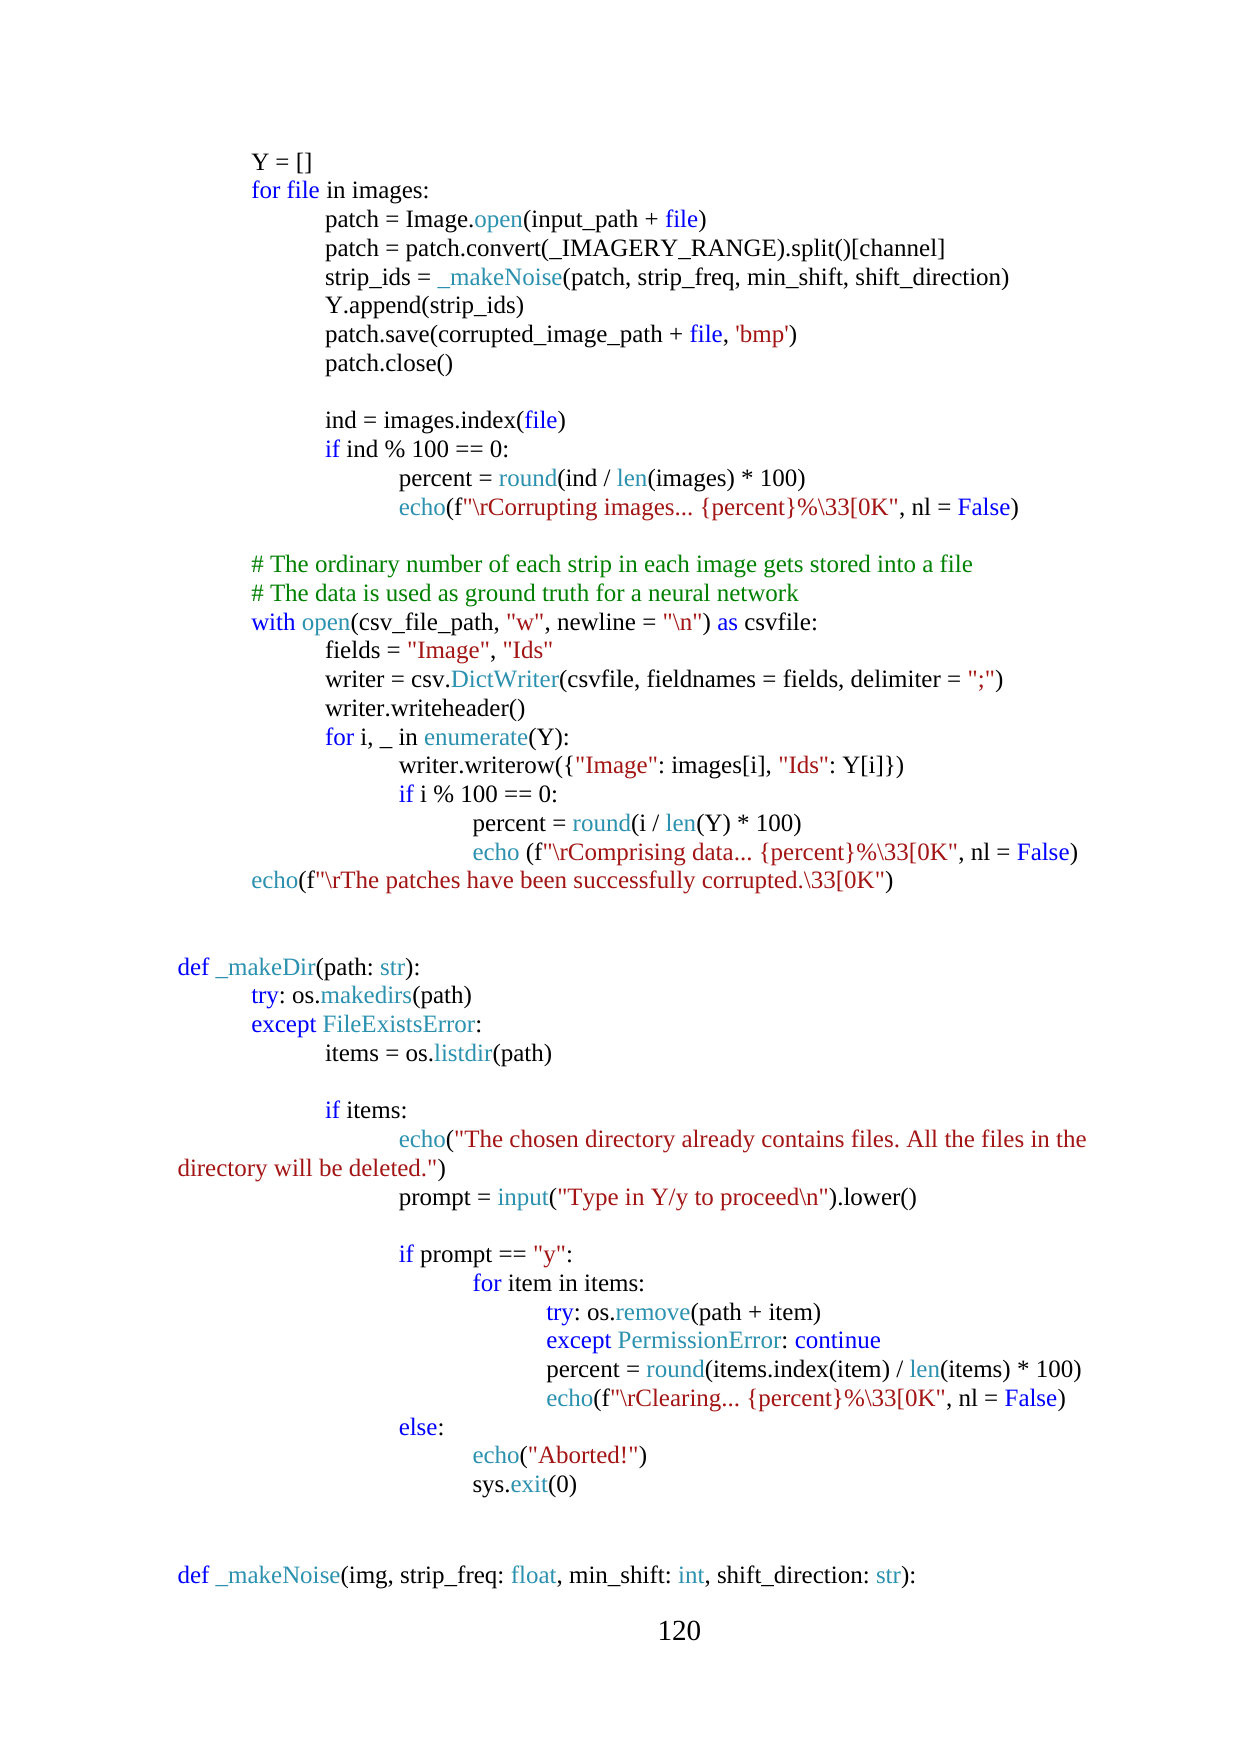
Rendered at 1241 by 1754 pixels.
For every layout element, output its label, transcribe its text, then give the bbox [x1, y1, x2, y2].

text for item in items: [177, 1268, 1181, 1297]
text except FileExistsError: [177, 1009, 1181, 1038]
text echo (f"\rComprising data... {percent}%\33[0K", nl = False) [177, 837, 1181, 866]
text percent = round(ind / len(images) * 100) [177, 463, 1181, 492]
text items = os.listdir(path) [177, 1038, 1181, 1067]
text # The ordinary number of each strip in each image gets stored into a file [177, 549, 1181, 578]
text prompt = input("Type in Y/y to proceed\n").lower() [177, 1182, 1181, 1211]
text patch = patch.convert(_IMAGERY_RANGE).split()[channel] [177, 233, 1181, 262]
text patch.close() [177, 348, 1181, 377]
text echo(f"\rClearing... {percent}%\33[0K", nl = False) [177, 1383, 1181, 1412]
text writer.writerow({"Image": images[i], "Ids": Y[i]}) [177, 751, 1181, 779]
text def _makeDir(path: str): [177, 952, 1181, 981]
text try: os.remove(path + item) [177, 1297, 1181, 1326]
text sys.exit(0) [177, 1469, 1181, 1498]
text def _makeNoise(img, strip_freq: float, min_shift: int, shift_direction: str): [177, 1560, 1181, 1589]
text echo(f"\rCorrupting images... {percent}%\33[0K", nl = False) [177, 492, 1181, 521]
text if prompt == "y": [177, 1239, 1181, 1268]
text with open(csv_file_path, "w", newline = "\n") as csvfile: [177, 607, 1181, 636]
text fields = "Image", "Ids" [177, 636, 1181, 664]
text if items: [177, 1096, 1181, 1124]
text percent = round(items.index(item) / len(items) * 100) [177, 1354, 1181, 1383]
text else: [177, 1412, 1181, 1441]
text echo("Aborted!") [177, 1441, 1181, 1469]
text patch.save(corrupted_image_path + file, 'bmp') [177, 319, 1181, 348]
text Y.append(strip_ids) [177, 291, 1181, 319]
text echo("The chosen directory already contains files. All the files in the directory will be deleted.") [177, 1124, 1181, 1182]
text try: os.makedirs(path) [177, 981, 1181, 1009]
text strip_ids = _makeNoise(patch, strip_freq, min_shift, shift_direction) [177, 262, 1181, 291]
text if i % 100 == 0: [177, 779, 1181, 808]
text percent = round(i / len(Y) * 100) [177, 808, 1181, 837]
text echo(f"\rThe patches have been successfully corrupted.\33[0K") [177, 866, 1181, 894]
text for file in images: [177, 176, 1181, 204]
text if ind % 100 == 0: [177, 434, 1181, 463]
text except PermissionError: continue [177, 1326, 1181, 1354]
text patch = Image.open(input_path + file) [177, 204, 1181, 233]
text Y = [] [177, 147, 1181, 176]
text writer = csv.DictWriter(csvfile, fieldnames = fields, delimiter = ";") [177, 664, 1181, 693]
text # The data is used as ground truth for a neural network [177, 578, 1181, 607]
text writer.writeheader() [177, 693, 1181, 722]
text ind = images.index(file) [177, 406, 1181, 434]
text for i, _ in enumerate(Y): [177, 722, 1181, 751]
